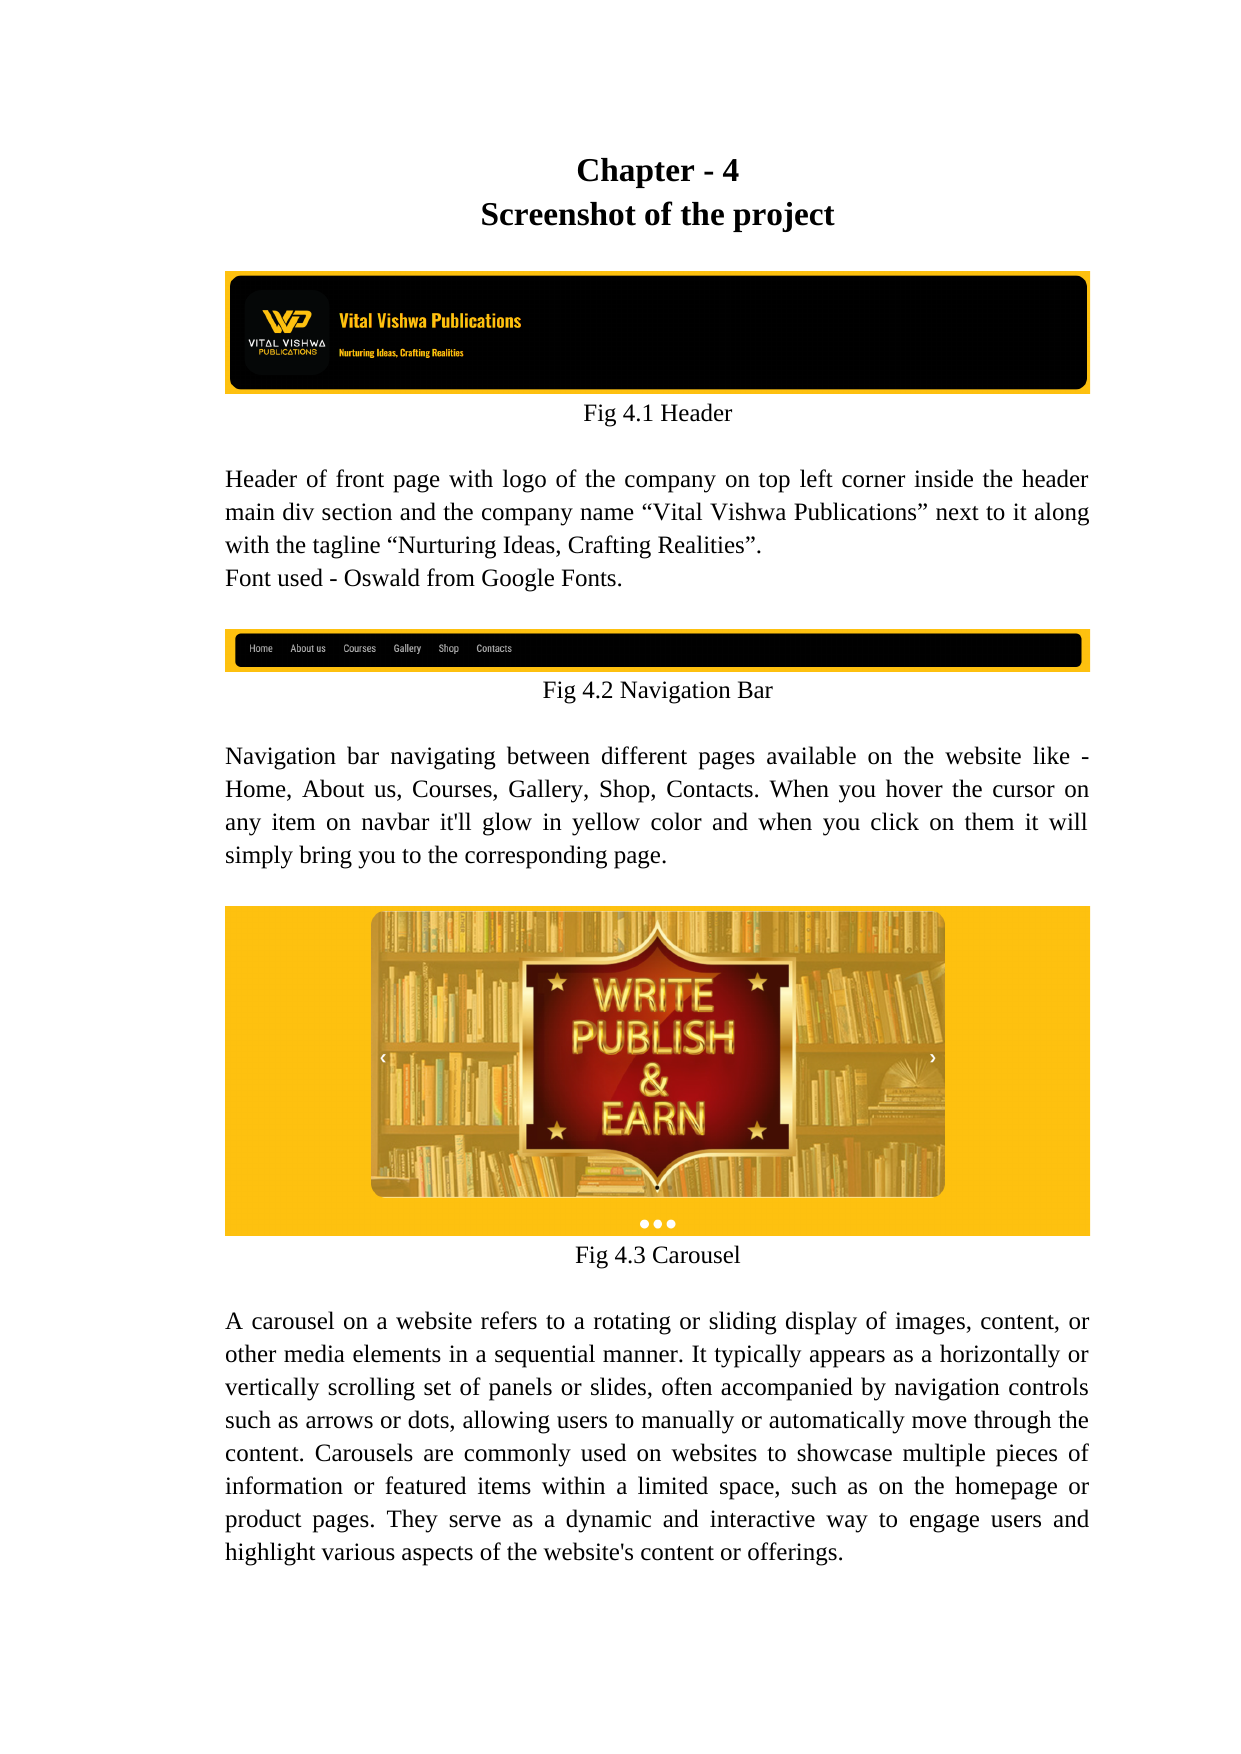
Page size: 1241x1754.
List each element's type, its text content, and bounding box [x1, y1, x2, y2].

text Header of front page with logo of the company on top left corner inside the header main div section and the company name “Vital Vishwa Publications” next to it along with the tagline “Nurturing Ideas, Crafting Realities”. [225, 464, 1090, 559]
text Fig 4.1 Header [225, 398, 1090, 427]
text Chapter - 4 [225, 150, 1090, 188]
text Navigation bar navigating between different pages available on the website like - Home, About us, Courses, Gallery, Shop, Contacts. When you hover the cursor on any item on navbar it'll glow in yellow color and when you click on them it will simply bring you to the corresponding page. [225, 741, 1090, 869]
text Fig 4.2 Navigation Bar [225, 675, 1090, 704]
text Font used - Oswald from Google Fonts. [225, 563, 1090, 592]
picture [225, 629, 1091, 672]
text Fig 4.3 Carousel [225, 1240, 1090, 1269]
picture [225, 271, 1091, 394]
text Screenshot of the project [225, 194, 1090, 232]
picture [225, 906, 1091, 1236]
text A carousel on a website refers to a rotating or sliding display of images, content, or other media elements in a sequential manner. It typically appears as a horizontally or vertically scrolling set of panels or slides, often accompanied by navigation controls such as arrows or dots, allowing users to manually or automatically move through the content. Carousels are commonly used on websites to showcase multiple pieces of information or featured items within a limited space, such as on the homepage or product pages. They serve as a dynamic and interactive way to engage users and highlight various aspects of the website's content or offerings. [225, 1306, 1090, 1566]
